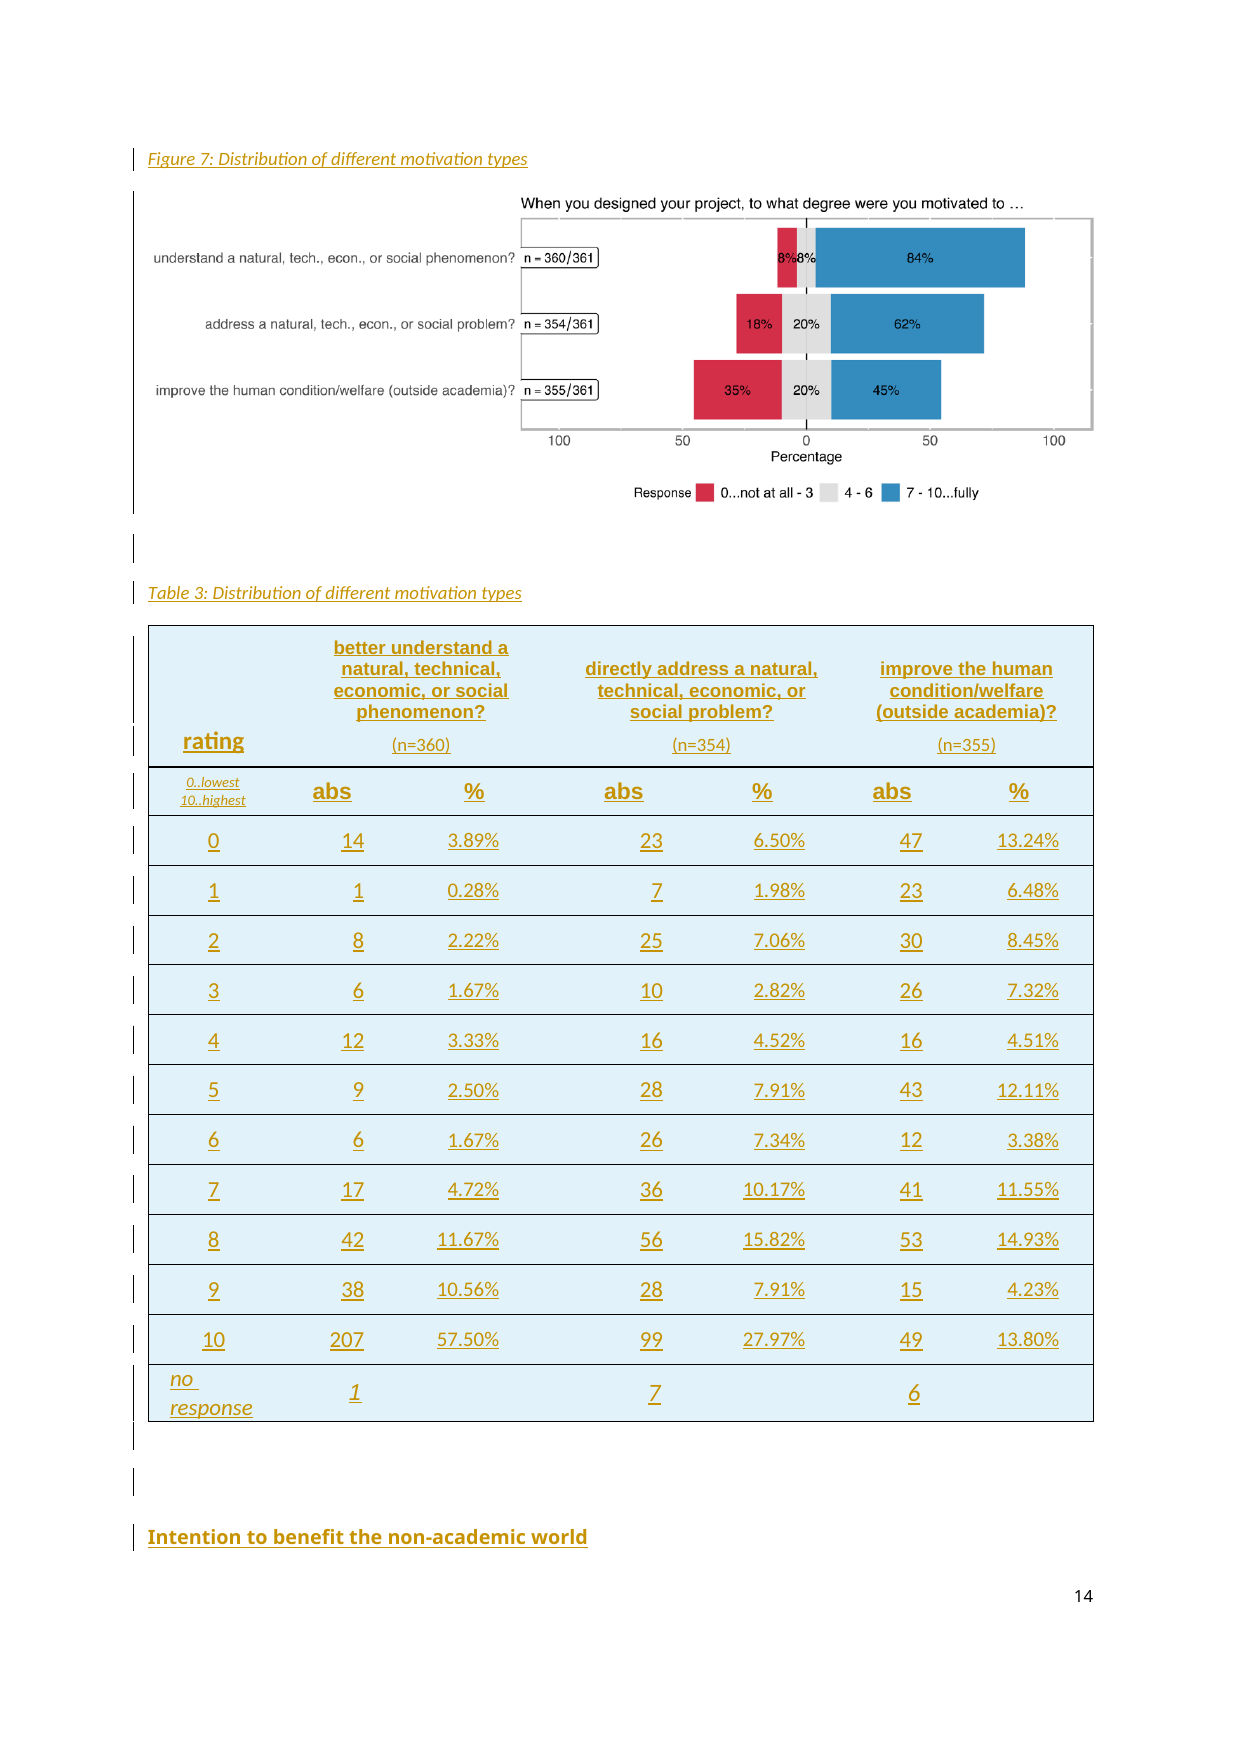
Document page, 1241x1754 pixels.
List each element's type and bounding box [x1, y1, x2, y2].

picture [147, 191, 1098, 514]
